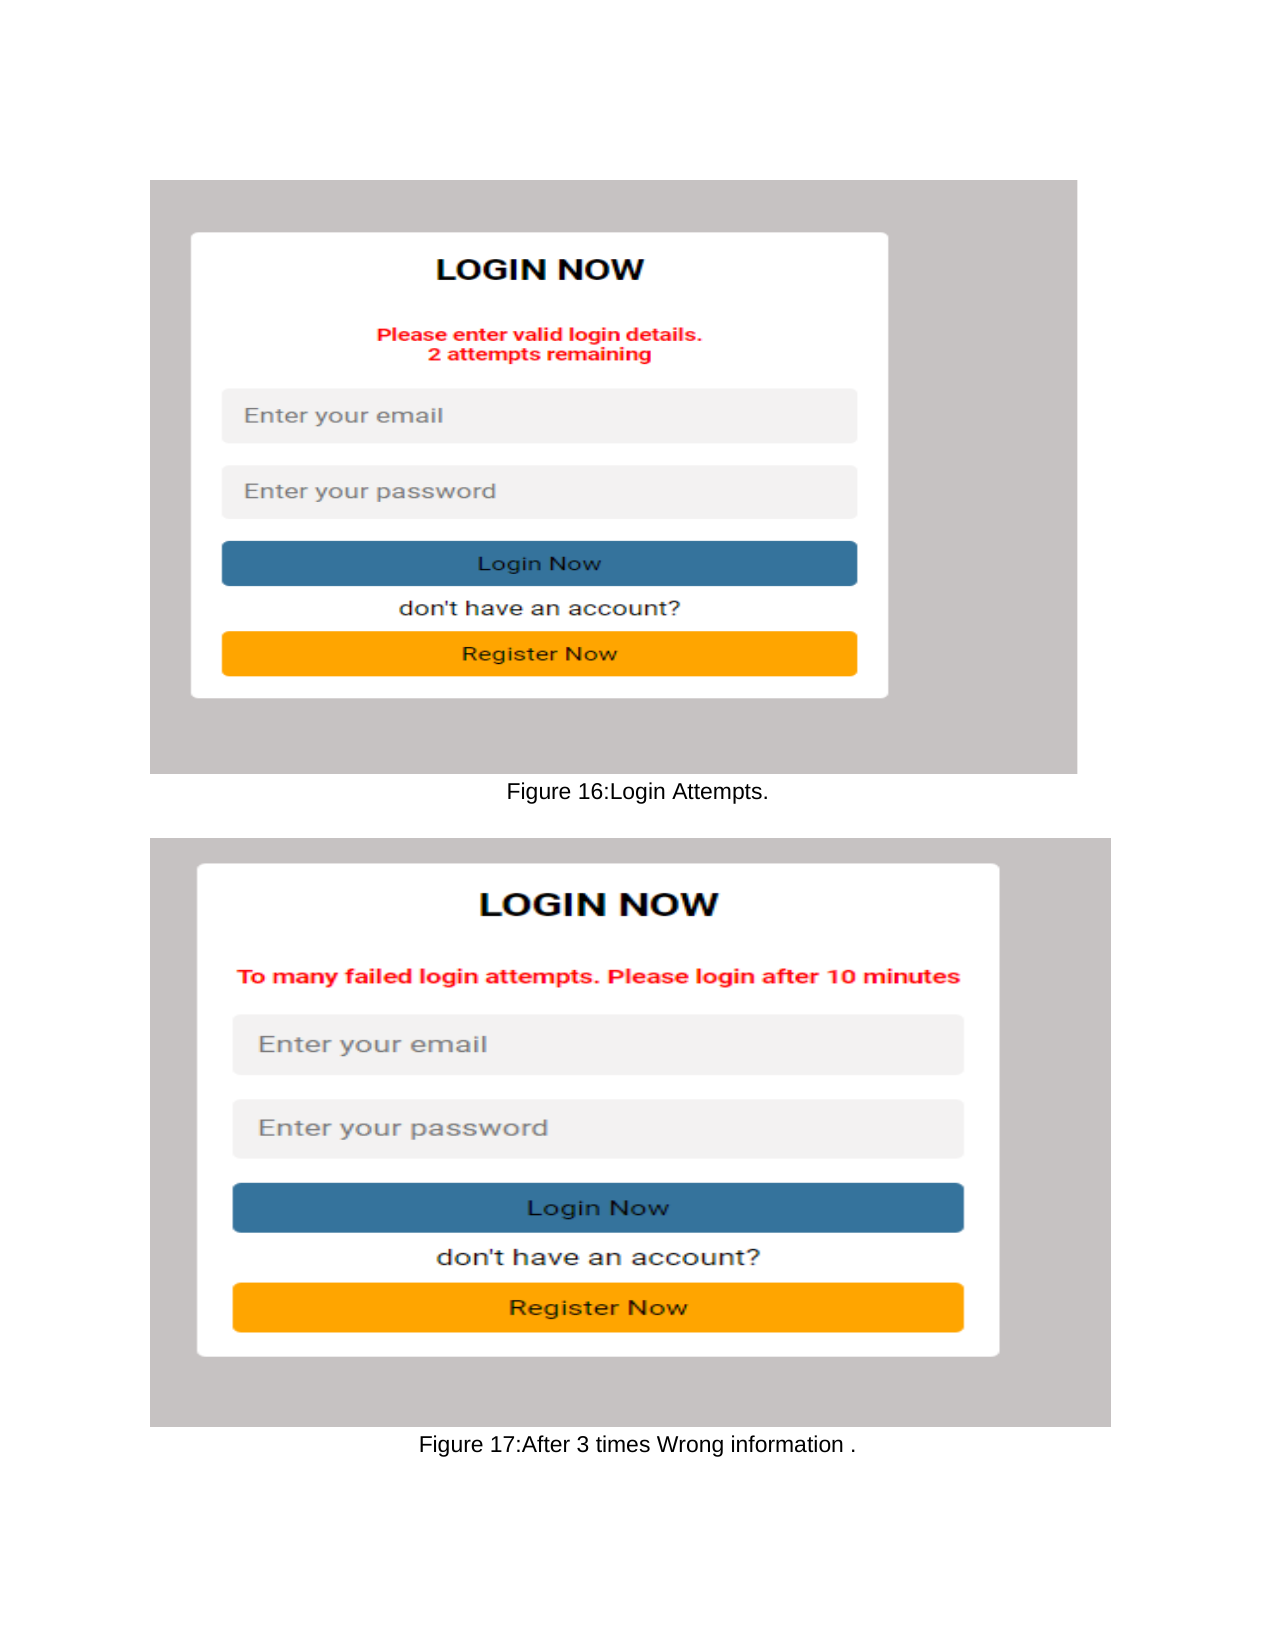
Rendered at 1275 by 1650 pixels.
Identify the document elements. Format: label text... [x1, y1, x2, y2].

text Figure 16:Login Attempts. [150, 778, 1125, 804]
text Figure 17:After 3 times Wrong information . [150, 1431, 1125, 1457]
picture [150, 180, 1078, 774]
picture [150, 838, 1111, 1427]
